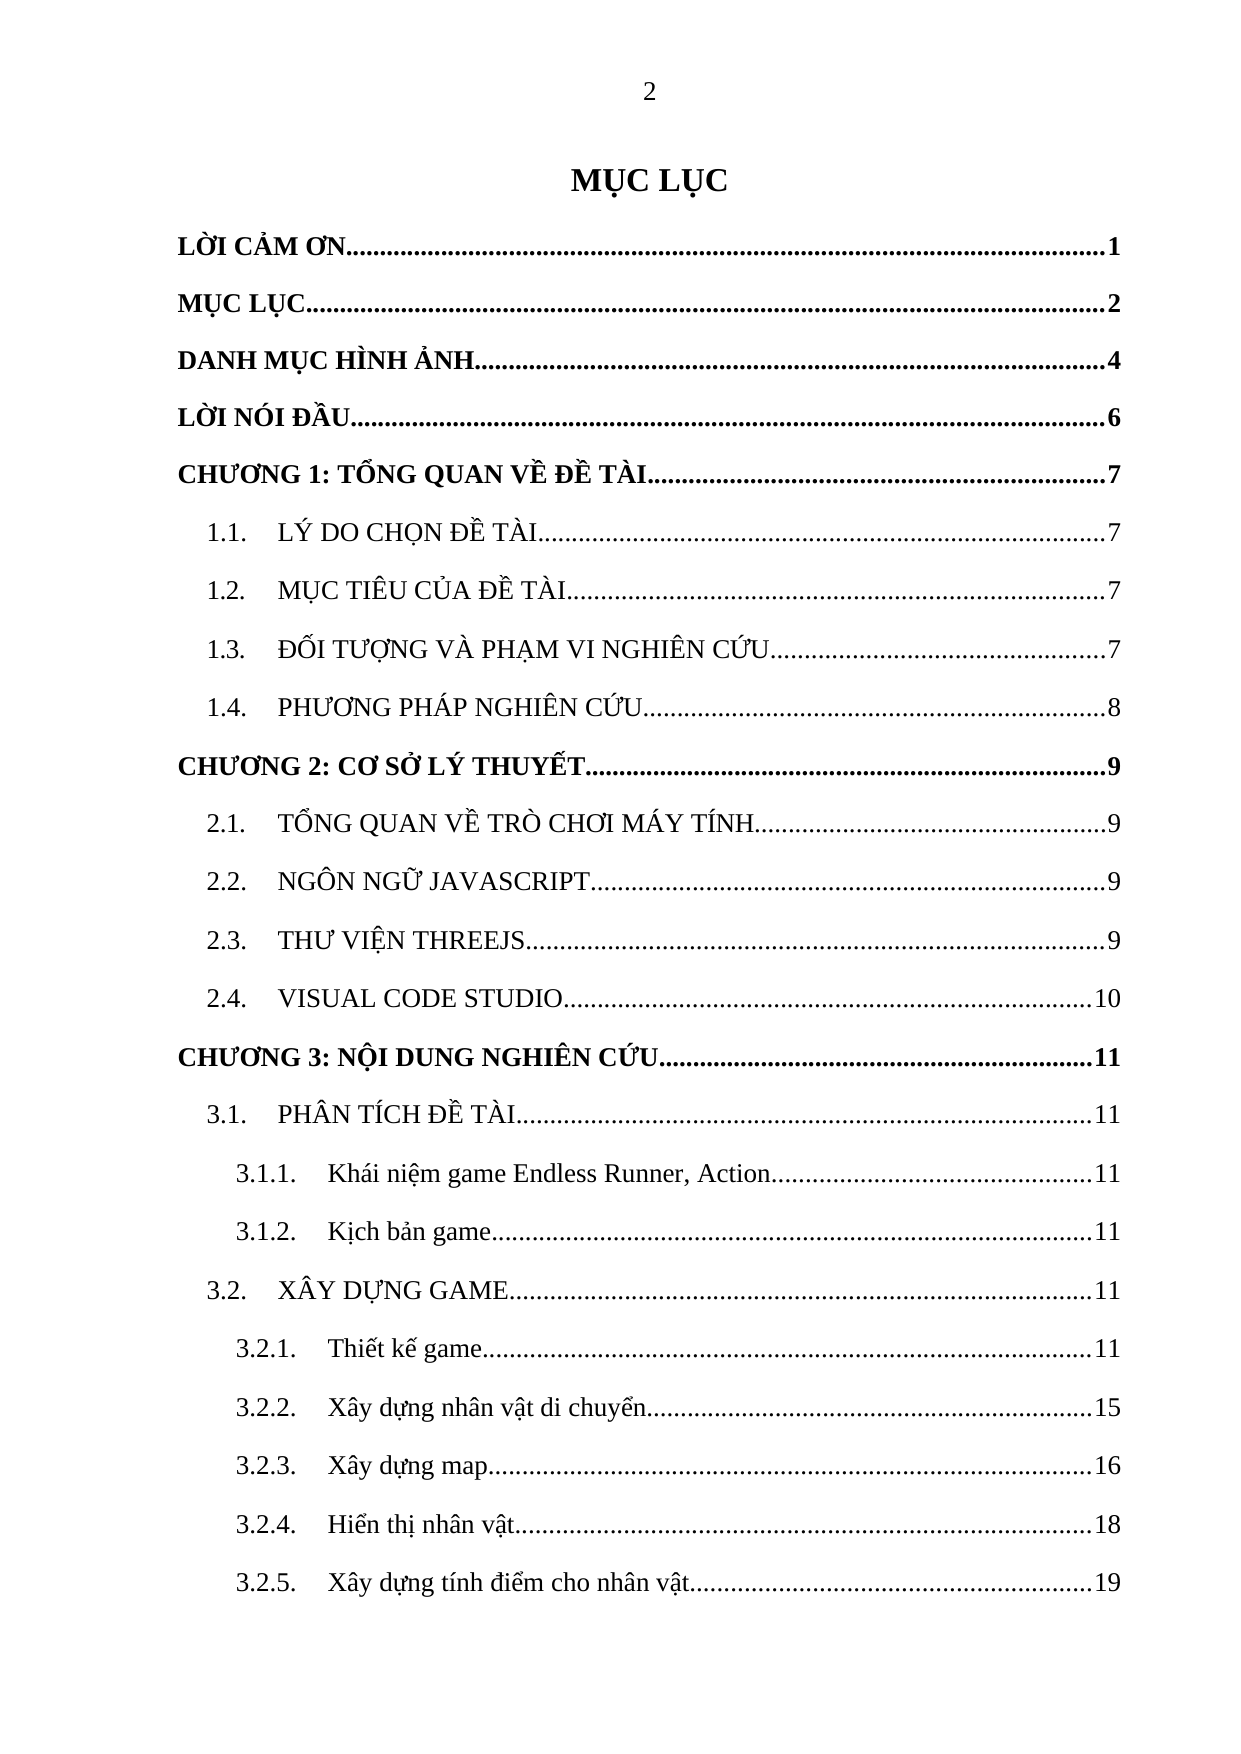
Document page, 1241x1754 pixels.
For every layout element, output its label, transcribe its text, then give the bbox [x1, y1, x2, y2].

text MỤC LỤC 2 [177, 287, 1122, 318]
text 3.2.3. Xây dựng map 16 [236, 1449, 1122, 1481]
text 2.3. THƯ VIỆN THREEJS 9 [206, 924, 1122, 955]
text 2.4. VISUAL CODE STUDIO 10 [206, 982, 1122, 1014]
text 2.1. TỔNG QUAN VỀ TRÒ CHƠI MÁY TÍNH 9 [206, 807, 1122, 838]
text 3.2. XÂY DỰNG GAME 11 [206, 1274, 1122, 1305]
text 2.2. NGÔN NGỮ JAVASCRIPT 9 [206, 865, 1122, 897]
text CHƯƠNG 1: TỔNG QUAN VỀ ĐỀ TÀI 7 [177, 458, 1122, 490]
text CHƯƠNG 2: CƠ SỞ LÝ THUYẾT 9 [177, 750, 1122, 781]
text 3.2.4. Hiển thị nhân vật 18 [236, 1508, 1122, 1539]
text LỜI NÓI ĐẦU 6 [177, 401, 1122, 433]
text 1.4. PHƯƠNG PHÁP NGHIÊN CỨU 8 [206, 691, 1122, 722]
text DANH MỤC HÌNH ẢNH 4 [177, 344, 1122, 376]
text 3.1. PHÂN TÍCH ĐỀ TÀI 11 [206, 1098, 1122, 1129]
text 1.3. ĐỐI TƯỢNG VÀ PHẠM VI NGHIÊN CỨU 7 [206, 633, 1122, 664]
text 3.2.1. Thiết kế game 11 [236, 1332, 1122, 1363]
text 3.1.1. Khái niệm game Endless Runner, Action 11 [236, 1157, 1122, 1188]
text 3.2.2. Xây dựng nhân vật di chuyển 15 [236, 1391, 1122, 1422]
text 1.1. LÝ DO CHỌN ĐỀ TÀI 7 [206, 516, 1122, 547]
text LỜI CẢM ƠN 1 [177, 230, 1122, 261]
text 3.1.2. Kịch bản game 11 [236, 1215, 1122, 1246]
text 1.2. MỤC TIÊU CỦA ĐỀ TÀI 7 [206, 574, 1122, 605]
text 3.2.5. Xây dựng tính điểm cho nhân vật 19 [236, 1566, 1122, 1598]
subtitle MỤC LỤC [177, 160, 1122, 198]
text CHƯƠNG 3: NỘI DUNG NGHIÊN CỨU 11 [177, 1041, 1122, 1072]
